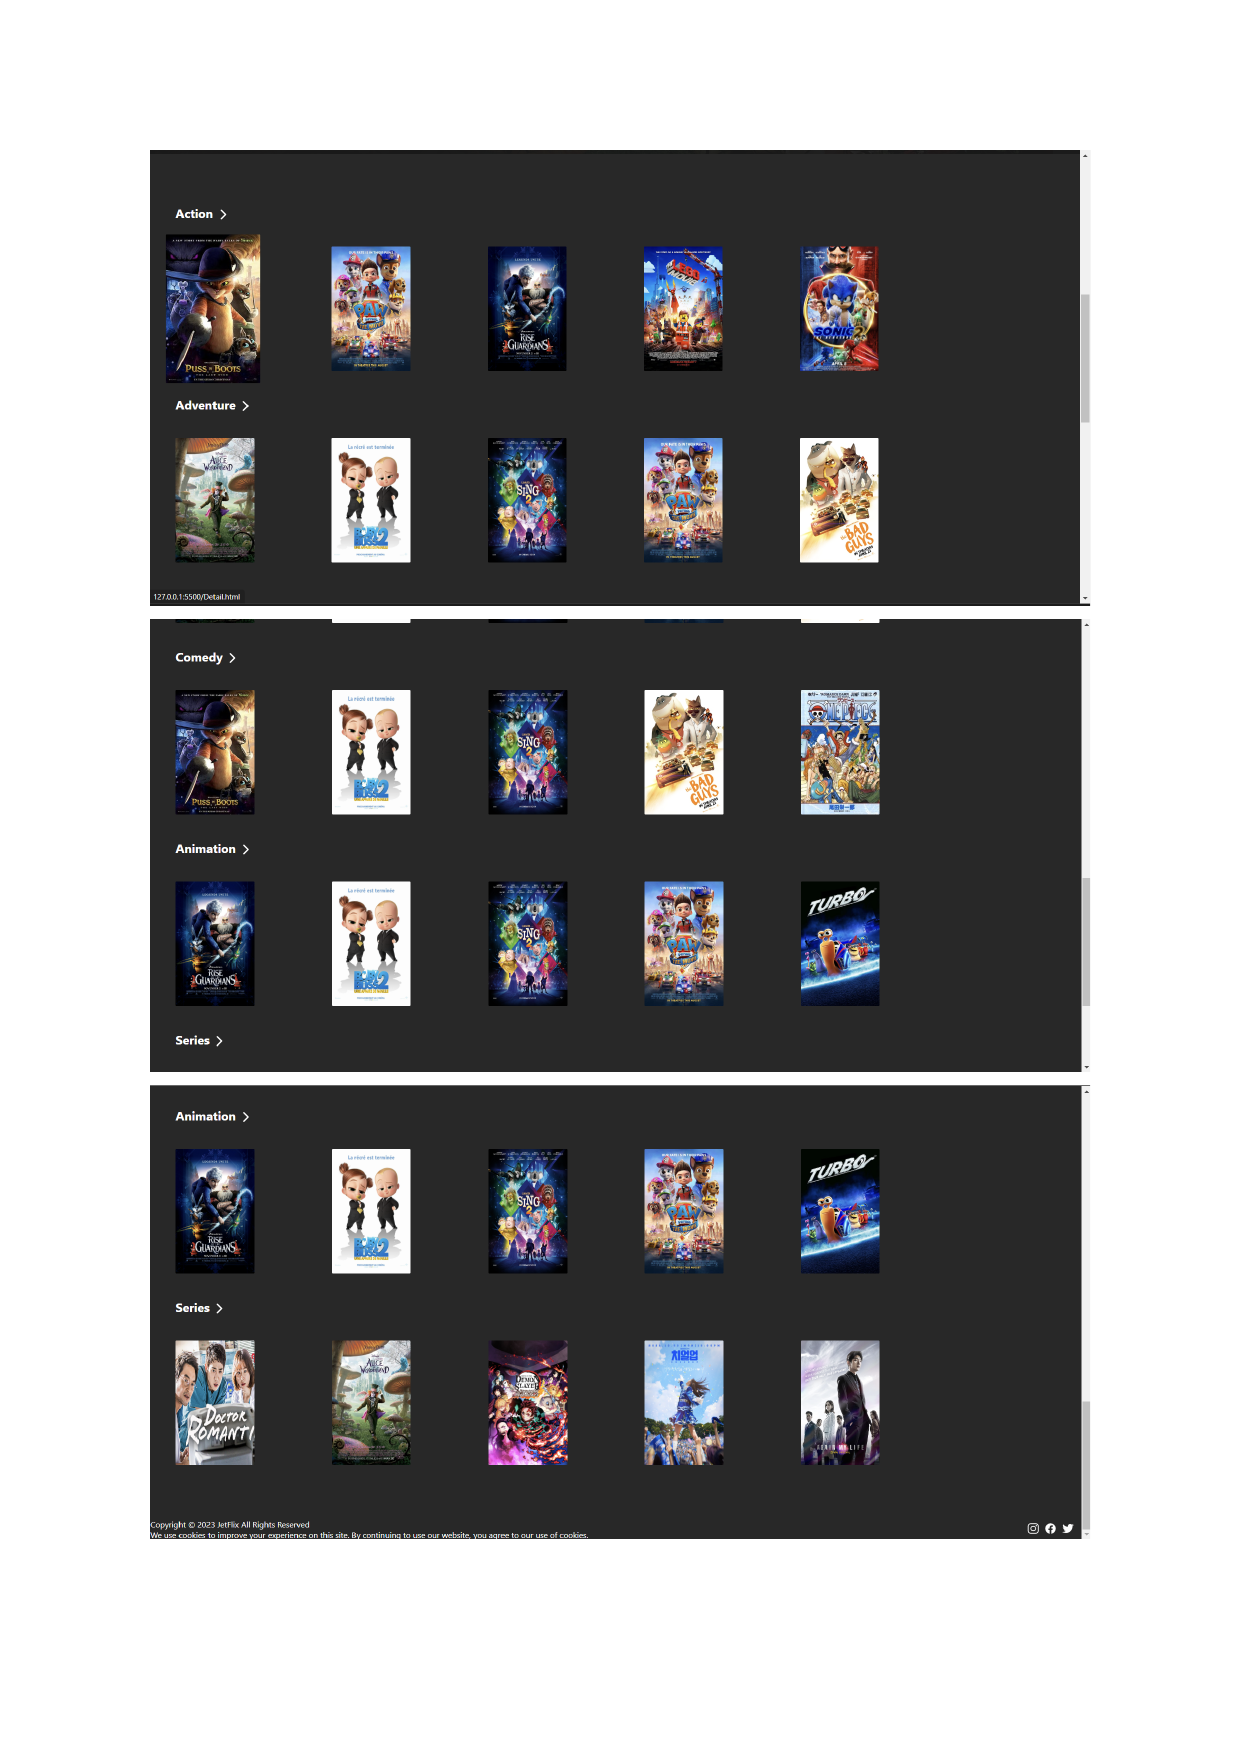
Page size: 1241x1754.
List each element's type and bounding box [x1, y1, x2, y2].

picture [150, 1085, 1091, 1539]
picture [150, 619, 1091, 1072]
picture [150, 150, 1091, 606]
